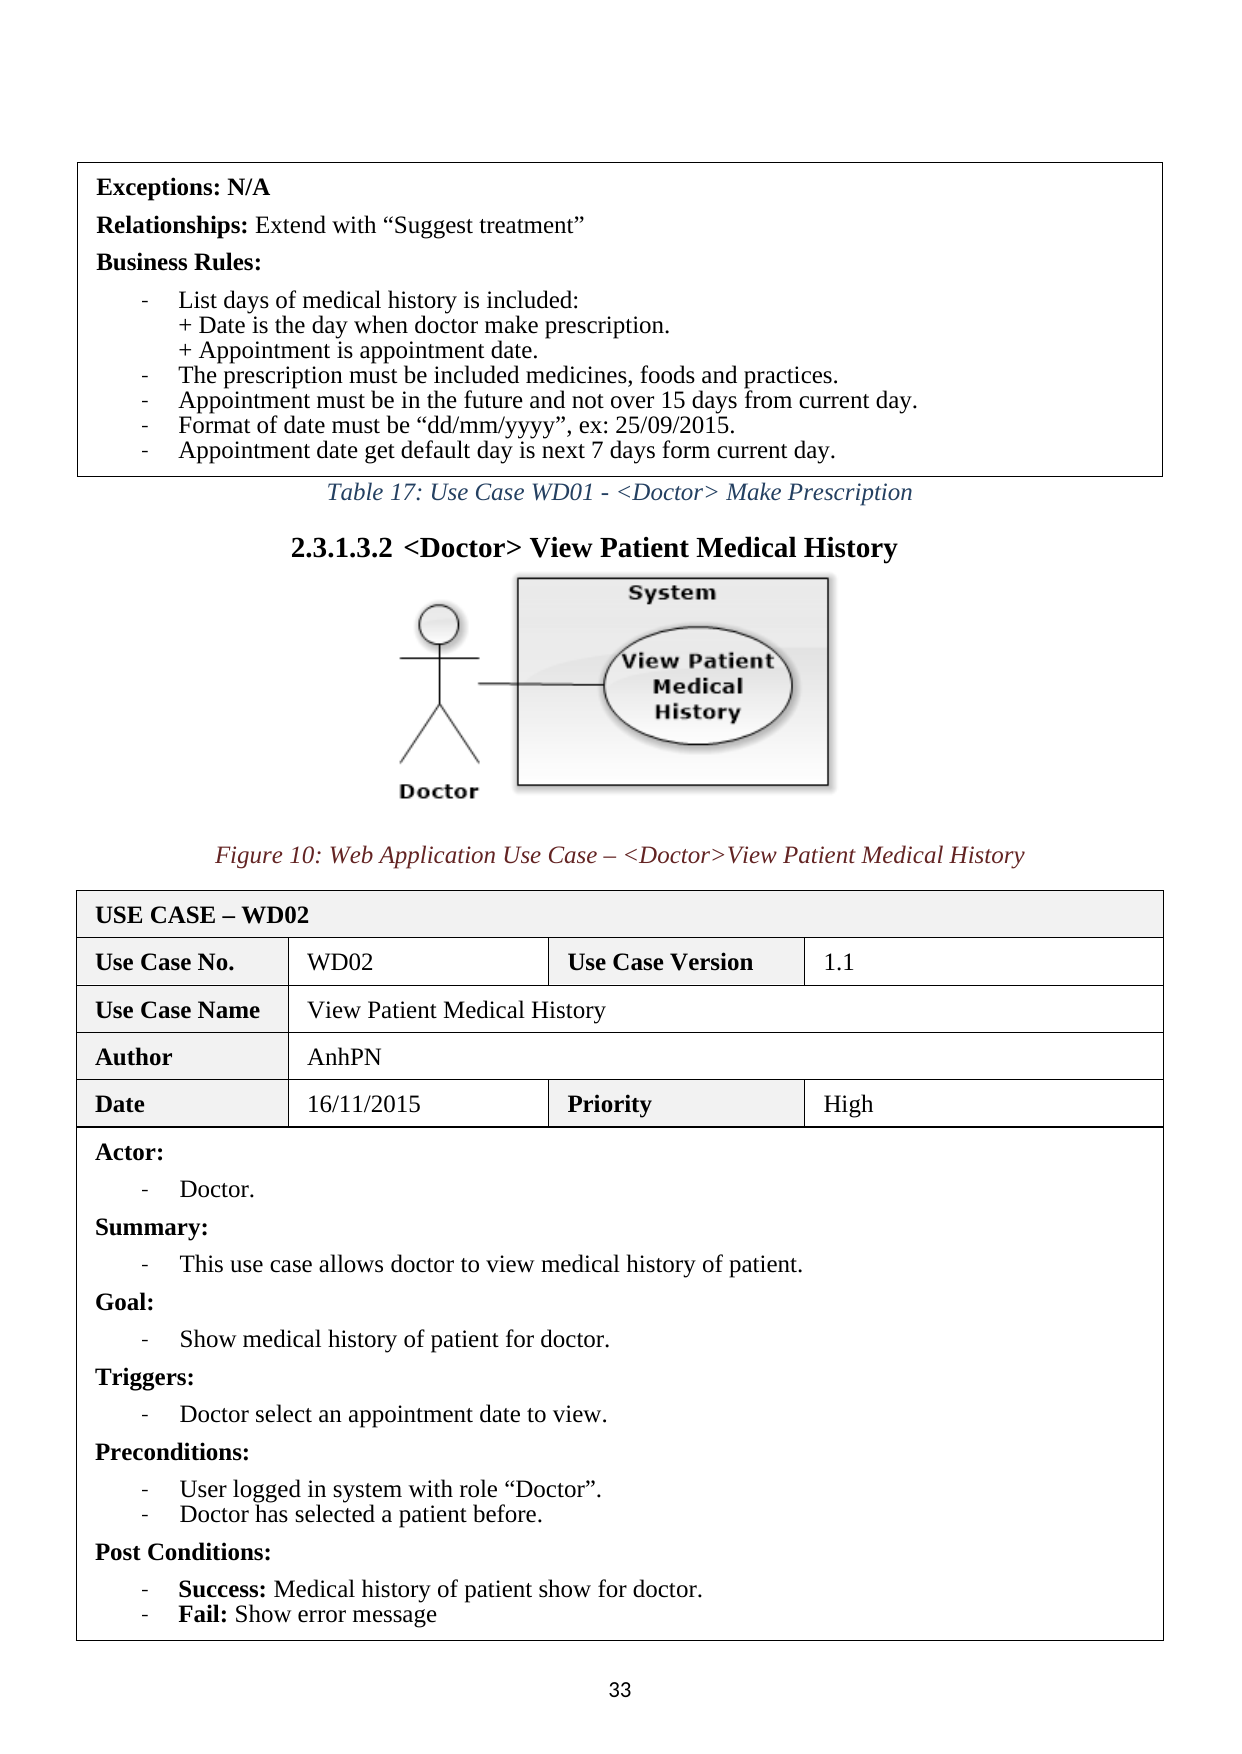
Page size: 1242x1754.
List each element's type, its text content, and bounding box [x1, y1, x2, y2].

picture [389, 570, 851, 841]
table_cell 16/11/2015 [289, 1080, 548, 1126]
table_cell Use Case Version [549, 938, 804, 984]
table_cell 1.1 [805, 938, 1163, 984]
table_header USE CASE – WD02 [77, 891, 1163, 937]
table_cell WD02 [289, 938, 548, 984]
text Figure 10: Web Application Use Case – <Doctor>View Patient Medical History [94, 840, 1146, 869]
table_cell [77, 1128, 1163, 1640]
table_cell Use Case No. [77, 938, 288, 984]
table_cell Priority [549, 1080, 804, 1126]
table_cell Date [77, 1080, 288, 1126]
table_cell High [805, 1080, 1163, 1126]
table_cell Author [77, 1033, 288, 1079]
table_cell Use Case Name [77, 986, 288, 1032]
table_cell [78, 163, 1162, 476]
text Table 17: Use Case WD01 - <Doctor> Make Prescription [94, 477, 1146, 505]
table_cell AnhPN [289, 1033, 1163, 1079]
table_cell View Patient Medical History [289, 986, 1163, 1032]
subtitle <Doctor> View Patient Medical History [291, 530, 1146, 564]
